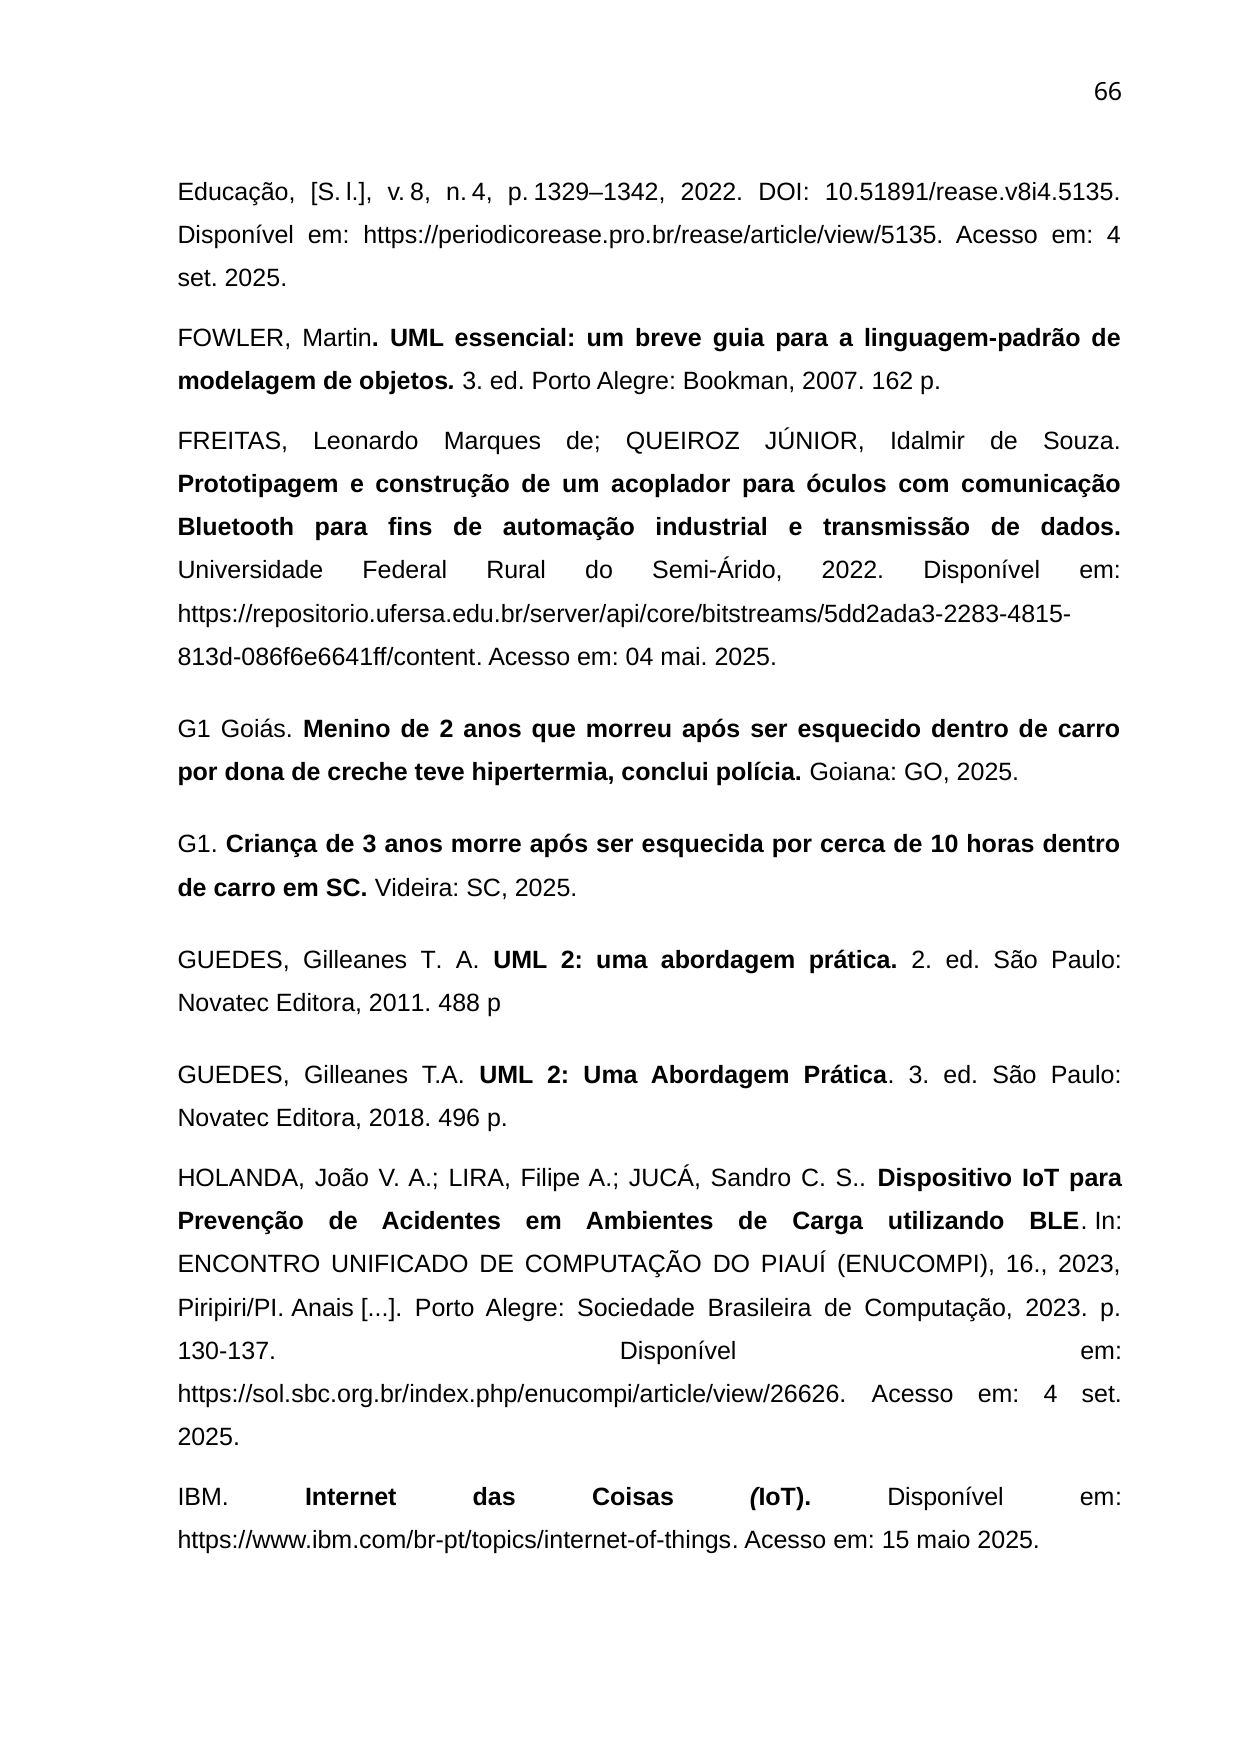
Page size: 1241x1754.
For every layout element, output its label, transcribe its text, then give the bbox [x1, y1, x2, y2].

text IBM. Internet das Coisas (IoT). Disponível em: https://www.ibm.com/br-pt/topics/internet-of-things. Acesso em: 15 maio 2025. [177, 1482, 1122, 1554]
text G1. Criança de 3 anos morre após ser esquecida por cerca de 10 horas dentro de carro em SC. Videira: SC, 2025. [177, 829, 1122, 901]
text GUEDES, Gilleanes T.A. UML 2: Uma Abordagem Prática. 3. ed. São Paulo: Novatec Editora, 2018. 496 p. [177, 1060, 1122, 1132]
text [177, 177, 1122, 292]
text G1 Goiás. Menino de 2 anos que morreu após ser esquecido dentro de carro por dona de creche teve hipertermia, conclui polícia. Goiana: GO, 2025. [177, 714, 1122, 786]
text FREITAS, Leonardo Marques de; QUEIROZ JÚNIOR, Idalmir de Souza. Prototipagem e construção de um acoplador para óculos com comunicação Bluetooth para fins de automação industrial e transmissão de dados. Universidade Federal Rural do Semi-Árido, 2022. Disponível em: https://repositorio.ufersa.edu.br/server/api/core/bitstreams/5dd2ada3-2283-4815-813d-086f6e6641ff/content. Acesso em: 04 mai. 2025. [177, 426, 1122, 671]
text FOWLER, Martin. UML essencial: um breve guia para a linguagem-padrão de modelagem de objetos. 3. ed. Porto Alegre: Bookman, 2007. 162 p. [177, 323, 1122, 395]
text HOLANDA, João V. A.; LIRA, Filipe A.; JUCÁ, Sandro C. S.. Dispositivo IoT para Prevenção de Acidentes em Ambientes de Carga utilizando BLE. In: ENCONTRO UNIFICADO DE COMPUTAÇÃO DO PIAUÍ (ENUCOMPI), 16., 2023, Piripiri/PI. Anais [...]. Porto Alegre: Sociedade Brasileira de Computação, 2023. p. 130-137. Disponível em: https://sol.sbc.org.br/index.php/enucompi/article/view/26626. Acesso em: 4 set. 2025. [177, 1163, 1122, 1451]
text GUEDES, Gilleanes T. A. UML 2: uma abordagem prática. 2. ed. São Paulo: Novatec Editora, 2011. 488 p [177, 945, 1122, 1017]
